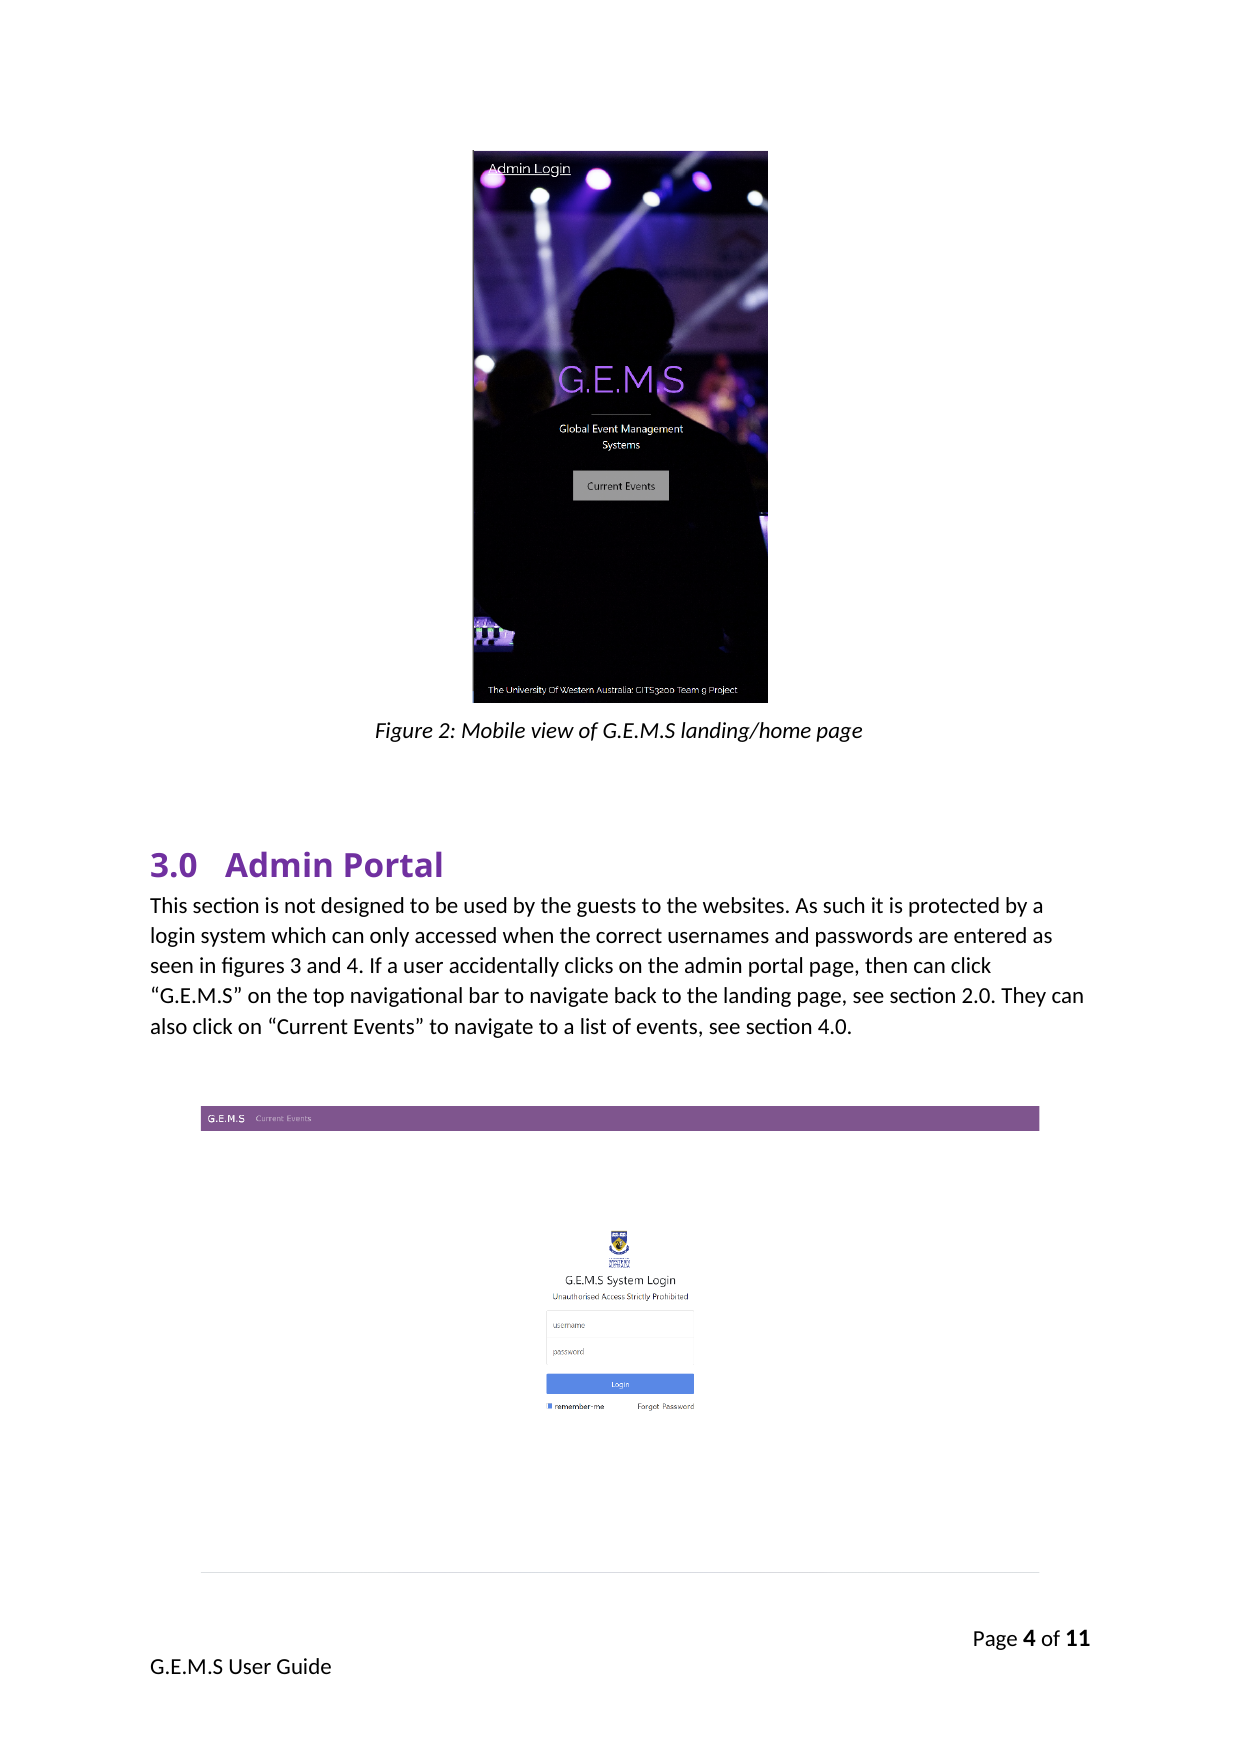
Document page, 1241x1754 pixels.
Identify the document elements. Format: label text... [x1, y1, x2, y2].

text This section is not designed to be used by the guests to the websites. As such it is protected by a login system which can only accessed when the correct usernames and passwords are entered as seen in figures 3 and 4. If a user accidentally clicks on the admin portal page, then can click “G.E.M.S” on the top navigational bar to navigate back to the landing page, see section 2.0. They can also click on “Current Events” to navigate to a list of events, see section 4.0. [150, 891, 1090, 1040]
subtitle 3.0 Admin Portal [150, 842, 1090, 887]
picture [200, 1106, 1040, 1573]
picture [472, 150, 768, 703]
